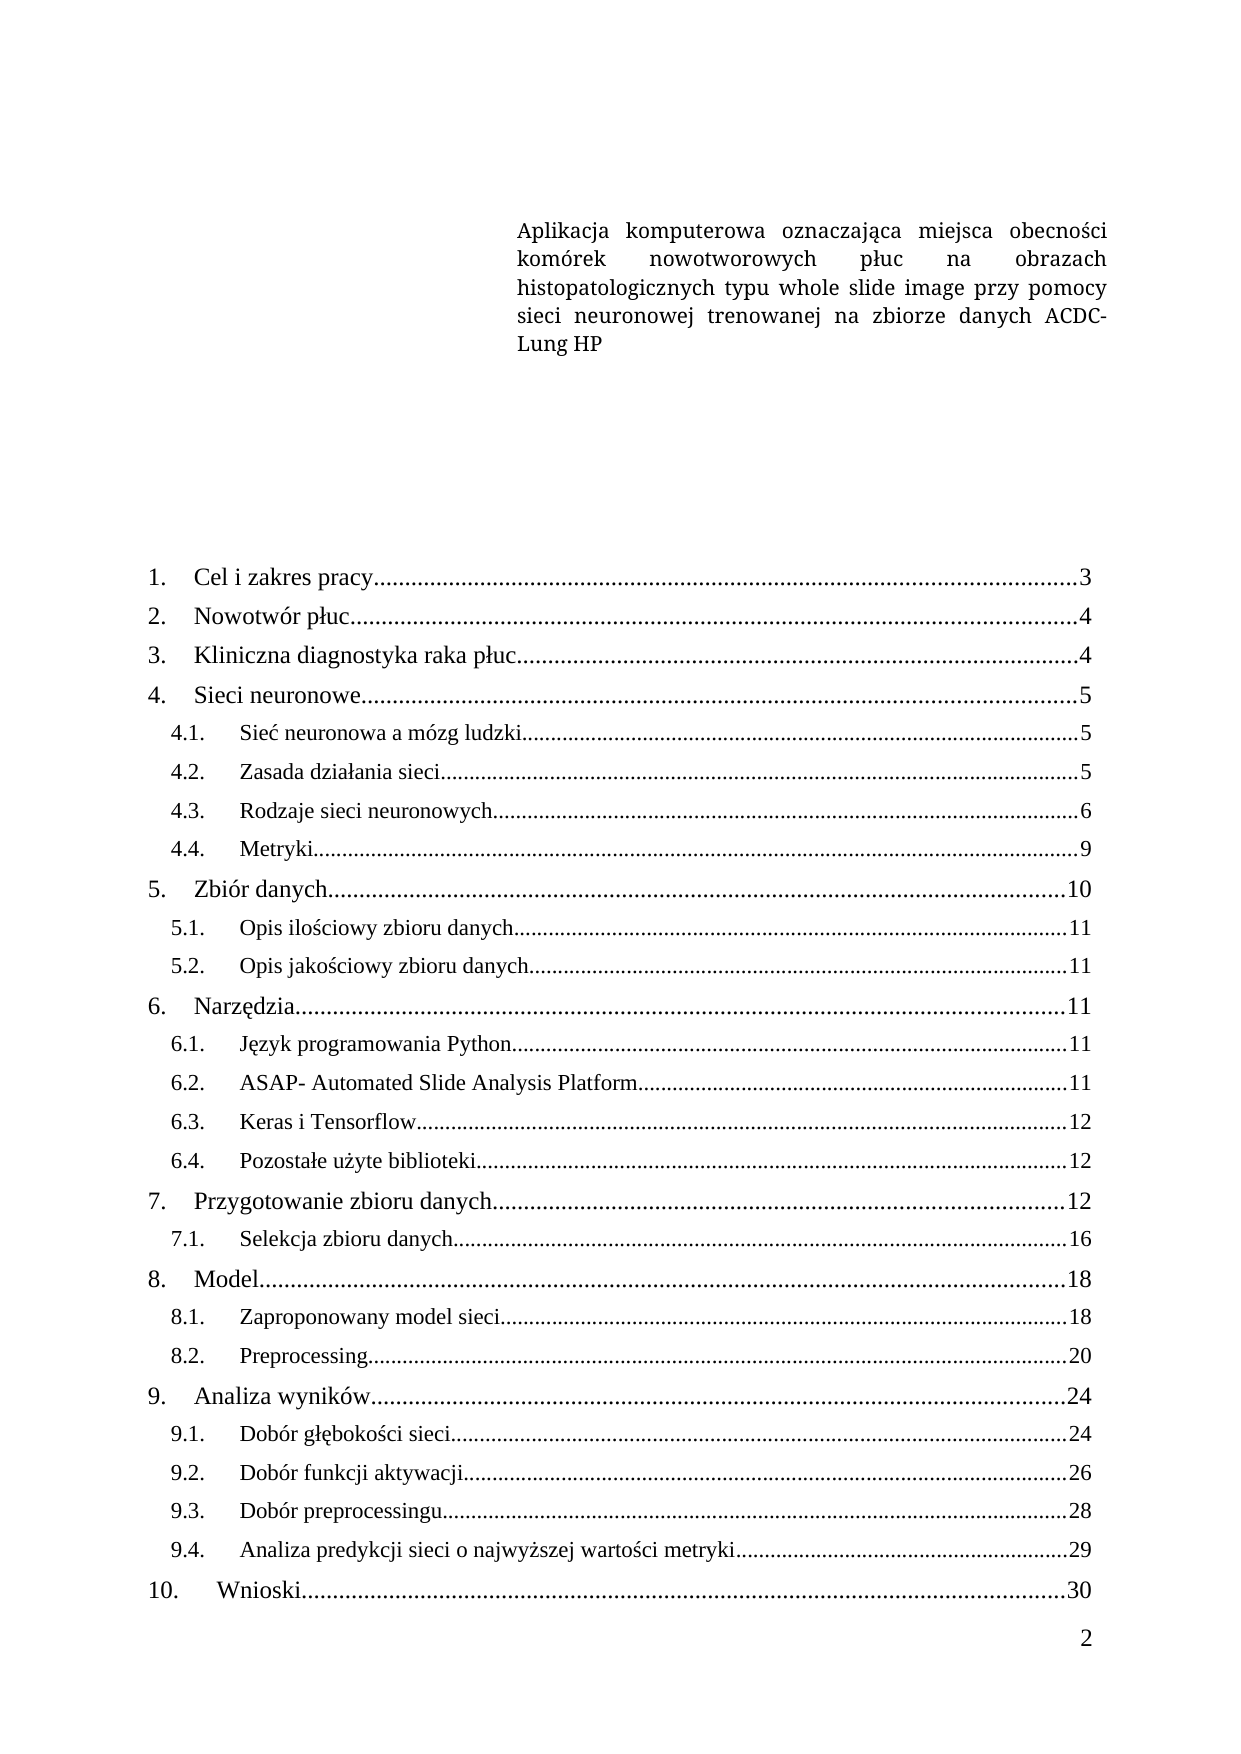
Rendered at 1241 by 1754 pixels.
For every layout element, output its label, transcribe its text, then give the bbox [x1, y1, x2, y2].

text 9.4. Analiza predykcji sieci o najwyższej wartości metryki 29 [171, 1536, 1093, 1563]
text 4.3. Rodzaje sieci neuronowych 6 [171, 797, 1093, 823]
text 8. Model 18 [148, 1264, 1093, 1293]
text 6.4. Pozostałe użyte biblioteki 12 [171, 1147, 1093, 1173]
text 7.1. Selekcja zbioru danych 16 [171, 1225, 1093, 1251]
text 8.1. Zaproponowany model sieci 18 [171, 1303, 1093, 1329]
text 4.1. Sieć neuronowa a mózg ludzki 5 [171, 719, 1093, 745]
text 5.1. Opis ilościowy zbioru danych 11 [171, 913, 1093, 940]
text 8.2. Preprocessing 20 [171, 1342, 1093, 1368]
text 3. Kliniczna diagnostyka raka płuc 4 [148, 641, 1093, 669]
text 6.2. ASAP- Automated Slide Analysis Platform 11 [171, 1069, 1093, 1096]
text 6.1. Język programowania Python 11 [171, 1030, 1093, 1057]
text 6.3. Keras i Tensorflow 12 [171, 1108, 1093, 1134]
text 1. Cel i zakres pracy 3 [148, 562, 1093, 591]
text 9.3. Dobór preprocessingu 28 [171, 1498, 1093, 1524]
text 9.2. Dobór funkcji aktywacji 26 [171, 1459, 1093, 1485]
text Aplikacja komputerowa oznaczająca miejsca obecności komórek nowotworowych płuc na obrazach histopatologicznych typu whole slide image przy pomocy sieci neuronowej trenowanej na zbiorze danych ACDC-Lung HP [517, 216, 1107, 358]
text 5. Zbiór danych 10 [148, 874, 1093, 903]
text 4.2. Zasada działania sieci 5 [171, 758, 1093, 784]
text 4. Sieci neuronowe 5 [148, 680, 1093, 708]
text 9. Analiza wyników 24 [148, 1381, 1093, 1409]
text 5.2. Opis jakościowy zbioru danych 11 [171, 952, 1093, 979]
text 9.1. Dobór głębokości sieci 24 [171, 1420, 1093, 1446]
text 2. Nowotwór płuc 4 [148, 601, 1093, 630]
text 10. Wnioski 30 [148, 1575, 1093, 1604]
text 7. Przygotowanie zbioru danych 12 [148, 1186, 1093, 1214]
text 4.4. Metryki 9 [171, 836, 1093, 862]
text 6. Narzędzia 11 [148, 991, 1093, 1020]
